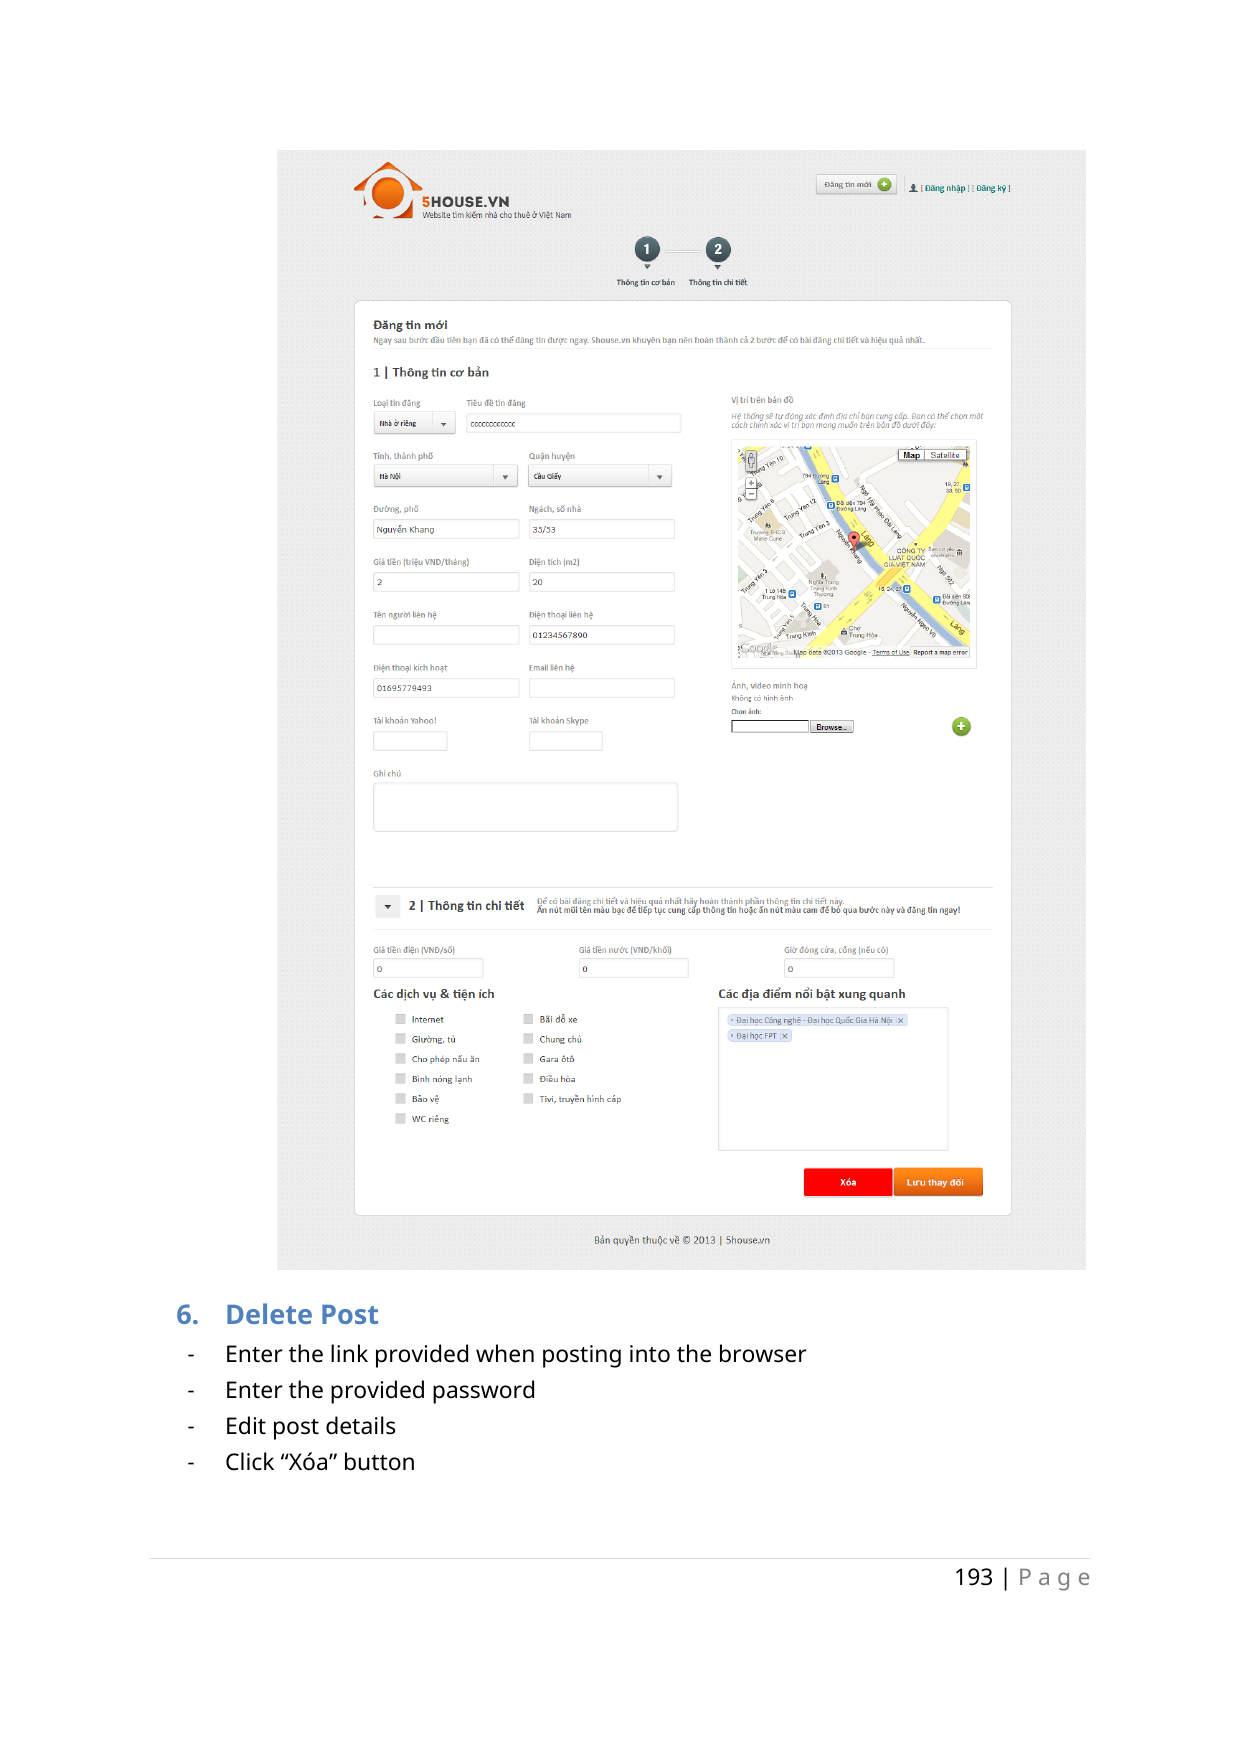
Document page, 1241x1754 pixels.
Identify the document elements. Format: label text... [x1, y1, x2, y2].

picture [277, 150, 1086, 1270]
subtitle Delete Post [187, 1296, 1090, 1332]
list Edit post details [187, 1410, 1090, 1441]
list Enter the link provided when posting into the browser [187, 1338, 1090, 1369]
list Click “Xóa” button [187, 1446, 1090, 1477]
list Enter the provided password [187, 1374, 1090, 1405]
